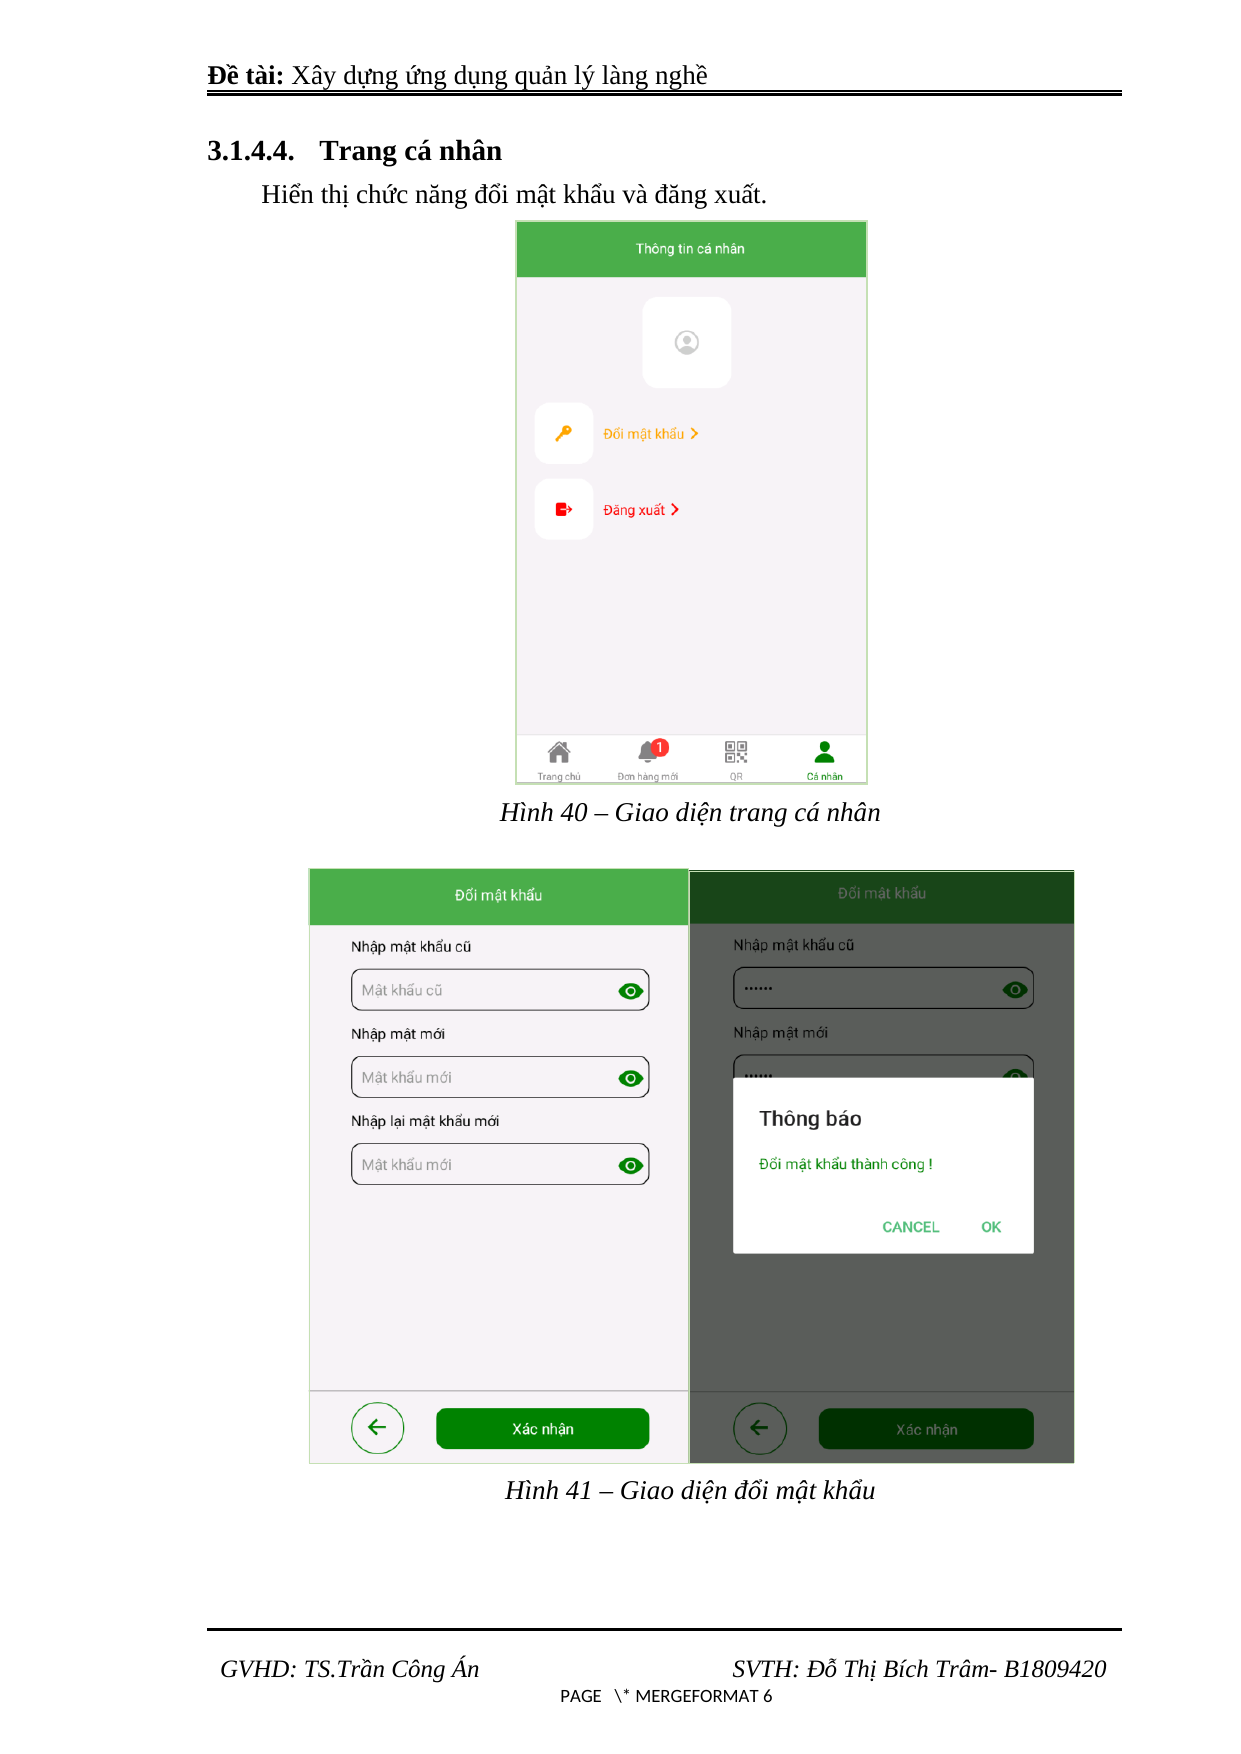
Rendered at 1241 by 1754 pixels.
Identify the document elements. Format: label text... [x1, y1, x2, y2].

text Hình 40 – Giao diện trang cá nhân [207, 796, 1122, 827]
picture [310, 869, 1074, 1463]
text Trang cá nhân [207, 133, 1122, 166]
text Hiển thị chức năng đổi mật khẩu và đăng xuất. [207, 178, 1122, 209]
picture [690, 872, 1074, 1463]
picture [517, 222, 866, 783]
text Hình 41 – Giao diện đổi mật khẩu [207, 1474, 1122, 1505]
